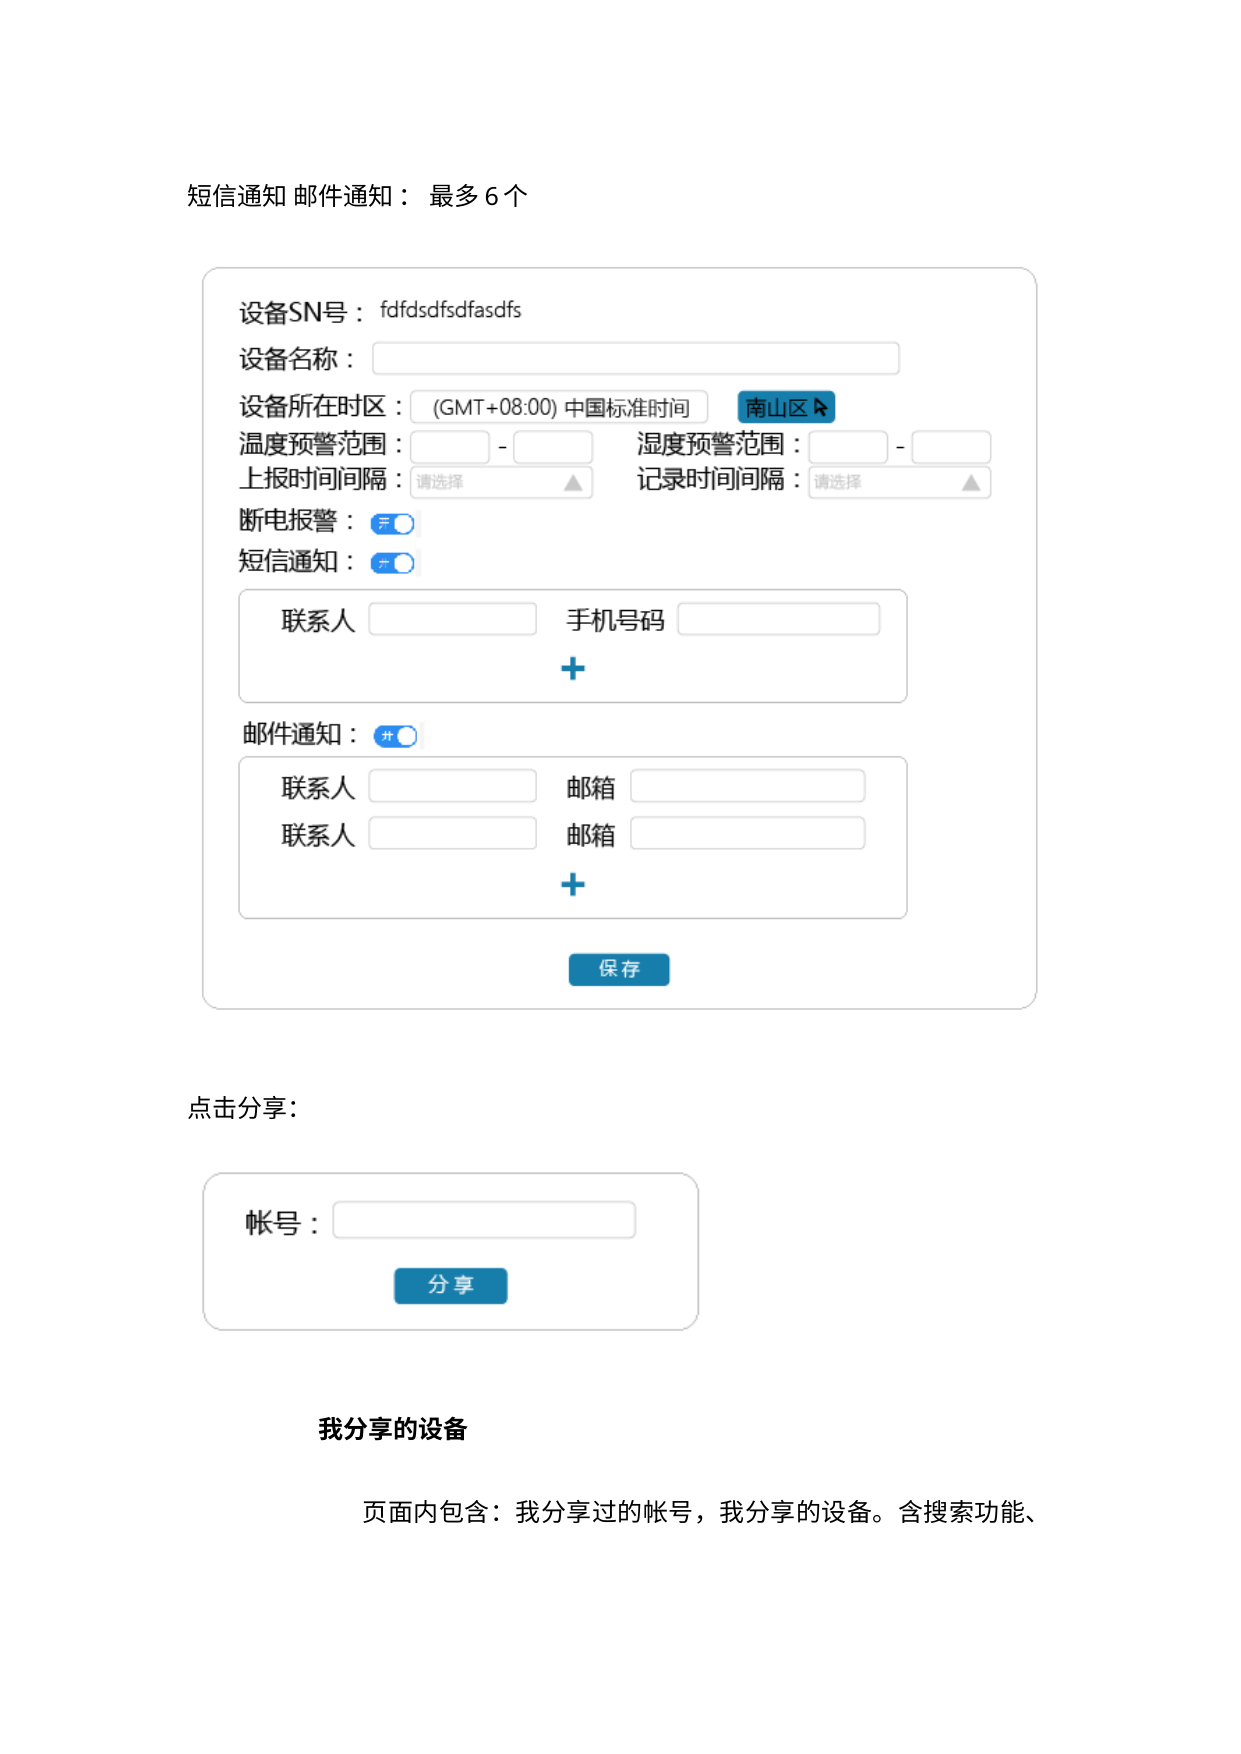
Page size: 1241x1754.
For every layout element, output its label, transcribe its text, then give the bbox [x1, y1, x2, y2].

picture [187, 1157, 715, 1342]
picture [187, 245, 1053, 1028]
text 点击分享： [187, 1074, 1053, 1139]
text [319, 1478, 1053, 1543]
text 短信通知 邮件通知 ： 最多6个 [187, 162, 1053, 227]
subtitle 我分享的设备 [275, 1395, 1053, 1460]
